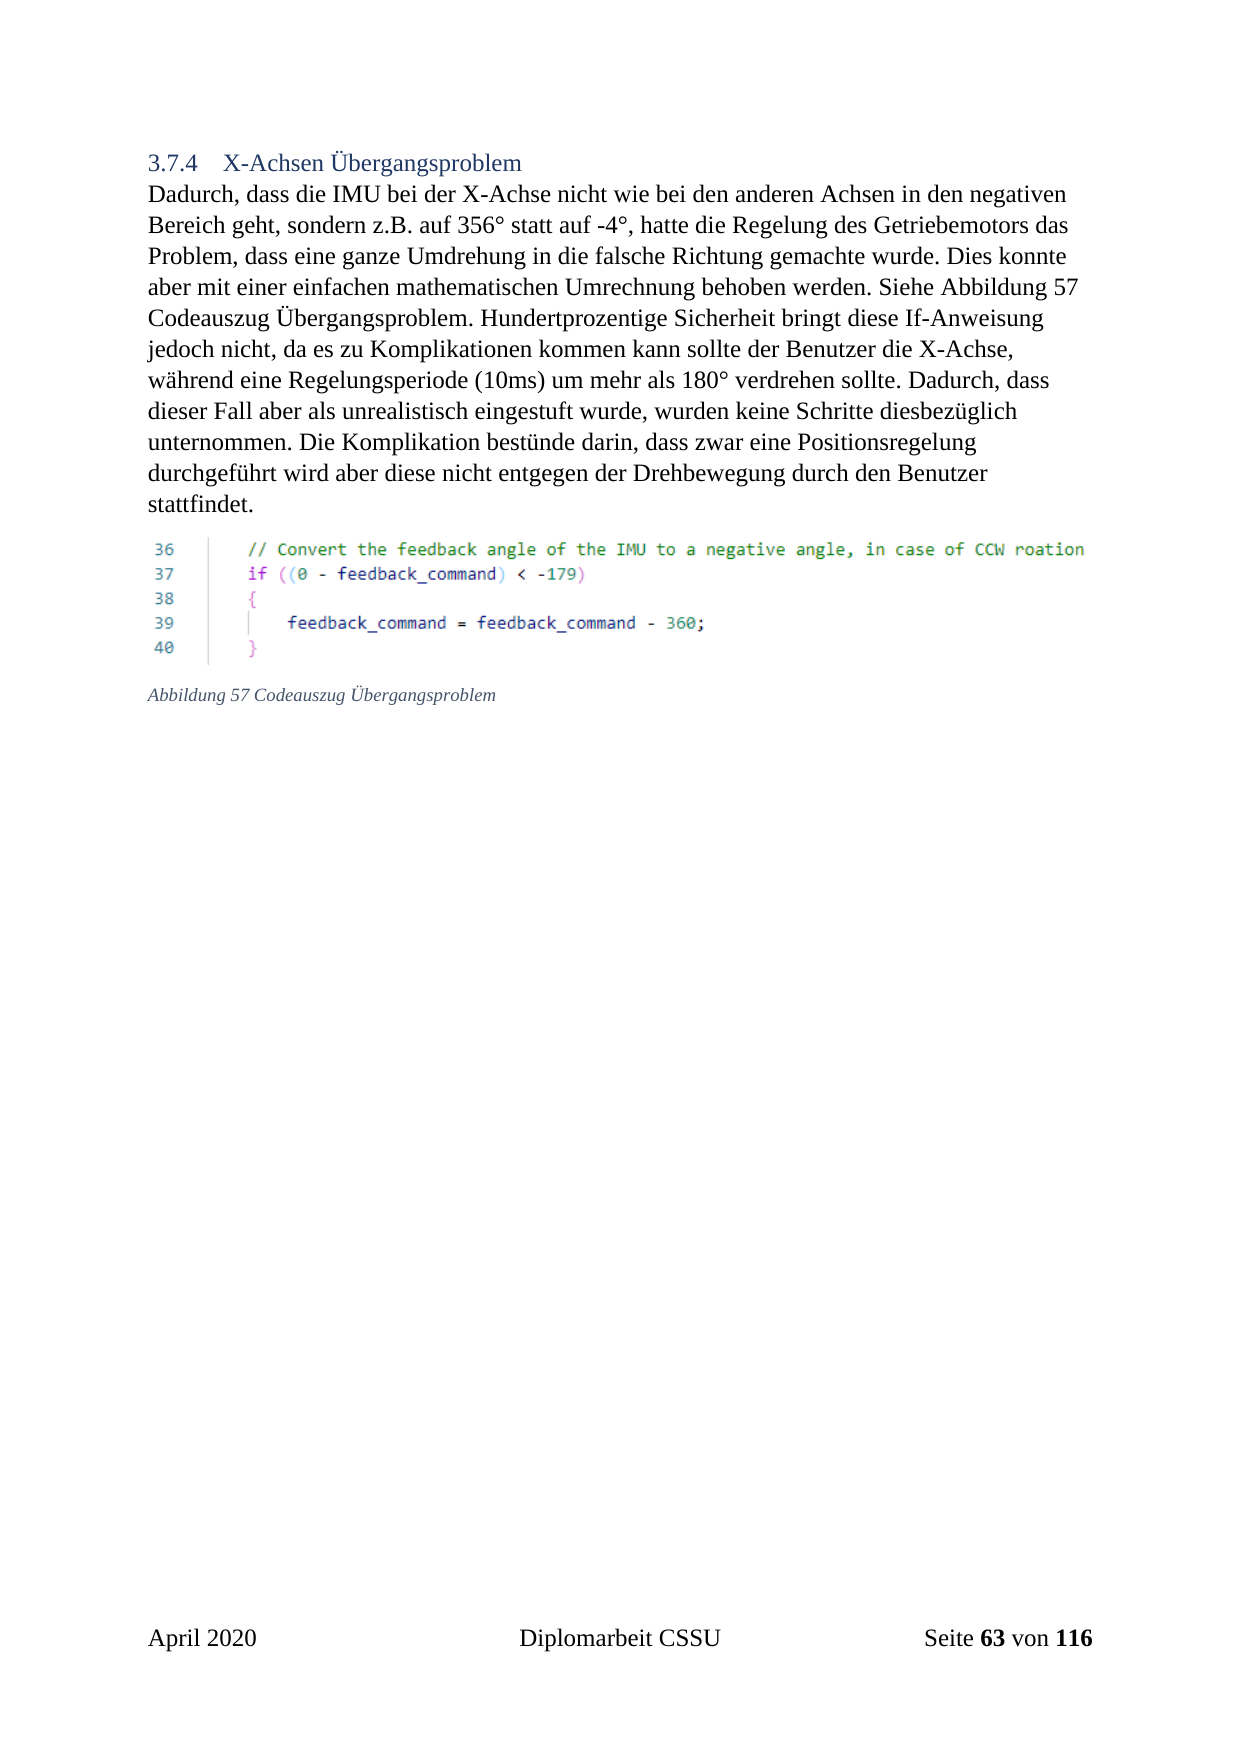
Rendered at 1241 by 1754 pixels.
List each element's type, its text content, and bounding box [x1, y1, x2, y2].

subtitle X-Achsen Übergangsproblem [148, 148, 1093, 176]
picture [147, 536, 1093, 665]
text Dadurch, dass die IMU bei der X-Achse nicht wie bei den anderen Achsen in den negativen Bereich geht, sondern z.B. auf 356° statt auf -4°, hatte die Regelung des Getriebemotors das Problem, dass eine ganze Umdrehung in die falsche Richtung gemachte wurde. Dies konnte aber mit einer einfachen mathematischen Umrechnung behoben werden. Siehe Abbildung 57 Codeauszug Übergangsproblem. Hundertprozentige Sicherheit bringt diese If-Anweisung jedoch nicht, da es zu Komplikationen kommen kann sollte der Benutzer die X-Achse, während eine Regelungsperiode (10ms) um mehr als 180° verdrehen sollte. Dadurch, dass dieser Fall aber als unrealistisch eingestuft wurde, wurden keine Schritte diesbezüglich unternommen. Die Komplikation bestünde darin, dass zwar eine Positionsregelung durchgeführt wird aber diese nicht entgegen der Drehbewegung durch den Benutzer stattfindet. [148, 179, 1093, 518]
